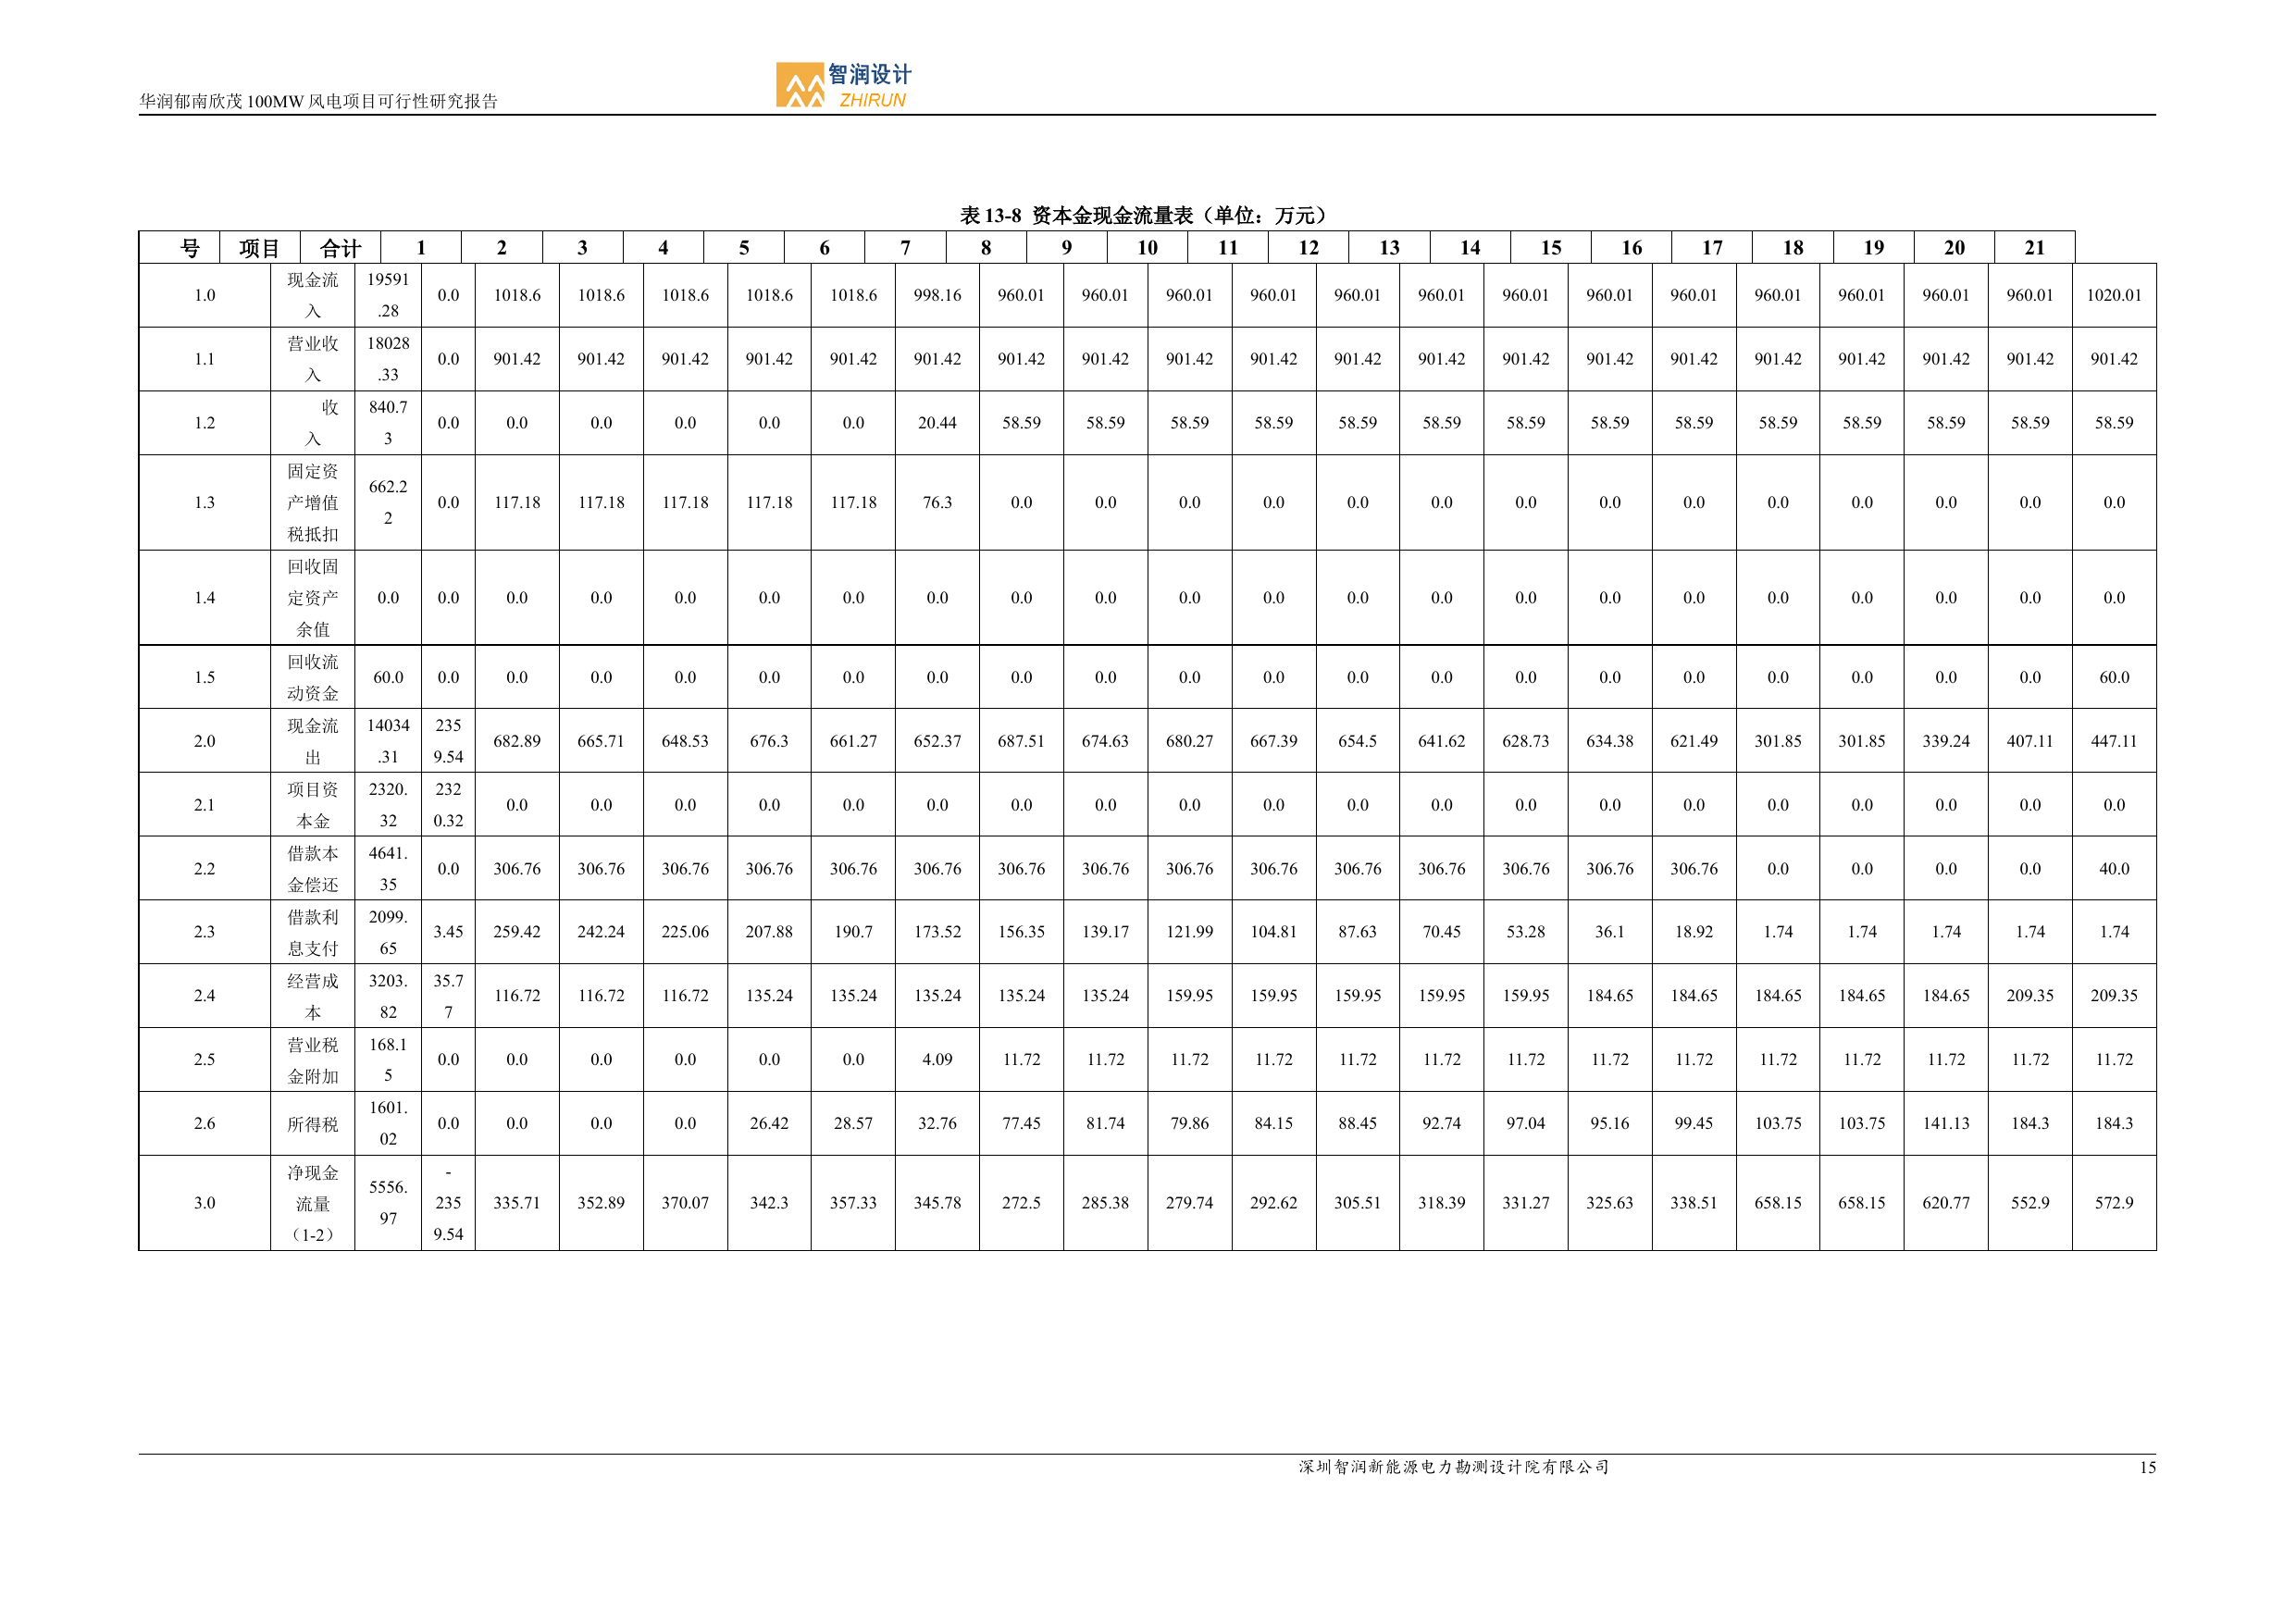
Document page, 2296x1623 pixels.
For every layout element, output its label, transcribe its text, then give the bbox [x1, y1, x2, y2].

table_cell 159.95 [1233, 964, 1316, 1027]
table_cell 135.24 [1064, 964, 1148, 1027]
table_cell 固定资产增值税抵扣 [271, 455, 354, 549]
table_cell 184.65 [1820, 964, 1904, 1027]
table_cell 14034.31 [355, 709, 421, 772]
table_cell 306.76 [1317, 836, 1399, 899]
table_cell 259.42 [476, 900, 559, 963]
table_header 4 [624, 231, 703, 263]
table_cell 0.0 [1400, 773, 1483, 836]
table_header 17 [1672, 231, 1752, 263]
table_cell 184.65 [1569, 964, 1652, 1027]
table_header 1 [381, 231, 461, 263]
table_cell 1.5 [140, 646, 270, 708]
table_cell 306.76 [1484, 836, 1568, 899]
table_cell 0.0 [560, 773, 643, 836]
table_header 2 [462, 231, 542, 263]
table_cell 经营成本 [271, 964, 354, 1027]
table_cell 58.59 [1484, 391, 1568, 454]
table_header 10 [1108, 231, 1187, 263]
table_cell 960.01 [1064, 264, 1148, 327]
table_cell 135.24 [812, 964, 895, 1027]
table_cell 0.0 [1148, 455, 1232, 549]
table_cell 641.62 [1400, 709, 1483, 772]
table_cell 19591.28 [355, 264, 421, 327]
table_cell 60.0 [355, 646, 421, 708]
table_cell 4641.35 [355, 836, 421, 899]
table_cell 18.92 [1653, 900, 1736, 963]
table_cell 2.5 [140, 1028, 270, 1091]
table_cell 901.42 [728, 328, 811, 390]
table_cell 306.76 [560, 836, 643, 899]
table_cell 1601.02 [355, 1092, 421, 1155]
table_cell 960.01 [1653, 264, 1736, 327]
table_cell 3203.82 [355, 964, 421, 1027]
table_cell 回收流动资金 [271, 646, 354, 708]
table_cell 11.72 [1820, 1028, 1904, 1091]
table_cell 0.0 [1317, 773, 1399, 836]
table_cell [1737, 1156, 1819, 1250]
table_cell 0.0 [1905, 455, 1988, 549]
table_cell 0.0 [1569, 773, 1652, 836]
table_cell 901.42 [1653, 328, 1736, 390]
table_header 6 [785, 231, 864, 263]
table_cell 0.0 [1233, 773, 1316, 836]
table_cell 0.0 [560, 646, 643, 708]
table_cell 2.1 [140, 773, 270, 836]
table_cell 301.85 [1820, 709, 1904, 772]
table_cell -2359.54 [422, 1156, 475, 1250]
table_cell 0.0 [476, 391, 559, 454]
table_cell 209.35 [2073, 964, 2156, 1027]
table_cell 11.72 [1148, 1028, 1232, 1091]
table_cell 674.63 [1064, 709, 1148, 772]
table_cell 现金流出 [271, 709, 354, 772]
table_cell 901.42 [1233, 328, 1316, 390]
table_cell 0.0 [980, 646, 1063, 708]
table_cell 99.45 [1653, 1092, 1736, 1155]
table_cell 0.0 [1569, 551, 1652, 644]
table_cell 58.59 [1317, 391, 1399, 454]
table_cell 159.95 [1148, 964, 1232, 1027]
table_cell 168.15 [355, 1028, 421, 1091]
table_cell 184.65 [1905, 964, 1988, 1027]
table_cell 0.0 [422, 836, 475, 899]
table_cell 0.0 [422, 328, 475, 390]
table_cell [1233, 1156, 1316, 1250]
table_cell 1018.6 [560, 264, 643, 327]
table_cell 0.0 [476, 646, 559, 708]
table_cell 0.0 [1820, 773, 1904, 836]
table_cell 0.0 [1484, 646, 1568, 708]
table_header 19 [1834, 231, 1914, 263]
table_cell 306.76 [1233, 836, 1316, 899]
table_cell 1.0 [140, 264, 270, 327]
table_cell 0.0 [1233, 646, 1316, 708]
table_header 18 [1753, 231, 1833, 263]
table_cell 0.0 [1317, 646, 1399, 708]
table_cell 0.0 [1820, 551, 1904, 644]
table_cell 0.0 [644, 1028, 727, 1091]
table_cell 0.0 [812, 646, 895, 708]
table_cell 0.0 [1064, 455, 1148, 549]
table_cell 0.0 [1737, 646, 1819, 708]
table_cell 0.0 [812, 391, 895, 454]
table_cell 0.0 [560, 1092, 643, 1155]
table_cell 2.4 [140, 964, 270, 1027]
table_cell 58.59 [1737, 391, 1819, 454]
table_cell 960.01 [980, 264, 1063, 327]
table_cell 补贴收入 [271, 391, 354, 454]
table_cell 156.35 [980, 900, 1063, 963]
table_cell 营业收入 [271, 328, 354, 390]
table_cell 117.18 [476, 455, 559, 549]
table_cell 92.74 [1400, 1092, 1483, 1155]
table_cell 960.01 [1569, 264, 1652, 327]
table_cell 116.72 [560, 964, 643, 1027]
table_cell 1.1 [140, 328, 270, 390]
table_cell 121.99 [1148, 900, 1232, 963]
table_cell 159.95 [1400, 964, 1483, 1027]
table_cell 667.39 [1233, 709, 1316, 772]
table_cell 0.0 [644, 773, 727, 836]
table_cell 0.0 [980, 773, 1063, 836]
table_cell 242.24 [560, 900, 643, 963]
table_cell 0.0 [728, 773, 811, 836]
table_cell 901.42 [1989, 328, 2072, 390]
table_cell 0.0 [812, 551, 895, 644]
table_cell 0.0 [1905, 773, 1988, 836]
table_cell 998.16 [896, 264, 979, 327]
table_cell 960.01 [1905, 264, 1988, 327]
table_cell 103.75 [1820, 1092, 1904, 1155]
table_cell 117.18 [728, 455, 811, 549]
table_cell 53.28 [1484, 900, 1568, 963]
table_cell 0.0 [422, 1092, 475, 1155]
table_cell 0.0 [476, 551, 559, 644]
table_cell 11.72 [1569, 1028, 1652, 1091]
table_cell 项目资本金 [271, 773, 354, 836]
table_cell 现金流入 [271, 264, 354, 327]
table_cell 357.33 [812, 1156, 895, 1250]
table_cell 0.0 [1905, 836, 1988, 899]
table_cell 0.0 [1989, 551, 2072, 644]
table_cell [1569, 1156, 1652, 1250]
table_cell 2.0 [140, 709, 270, 772]
table_cell 335.71 [476, 1156, 559, 1250]
table_cell 11.72 [1989, 1028, 2072, 1091]
table_cell 648.53 [644, 709, 727, 772]
table_cell 345.78 [896, 1156, 979, 1250]
table_cell 687.51 [980, 709, 1063, 772]
table_cell 0.0 [1653, 455, 1736, 549]
table_cell 58.59 [1233, 391, 1316, 454]
table_cell 11.72 [1317, 1028, 1399, 1091]
table_cell 0.0 [1737, 455, 1819, 549]
table_cell 190.7 [812, 900, 895, 963]
table_cell 1.4 [140, 551, 270, 644]
table_cell 11.72 [1737, 1028, 1819, 1091]
table_cell 117.18 [560, 455, 643, 549]
table_cell 1.74 [1737, 900, 1819, 963]
table_cell 173.52 [896, 900, 979, 963]
table_cell 0.0 [1484, 773, 1568, 836]
table_cell 0.0 [1737, 551, 1819, 644]
table_cell 0.0 [1989, 836, 2072, 899]
table_header 5 [704, 231, 784, 263]
table_cell 0.0 [476, 1092, 559, 1155]
table_cell 0.0 [560, 391, 643, 454]
table_cell 0.0 [644, 646, 727, 708]
table_cell 1.74 [1905, 900, 1988, 963]
table_cell 0.0 [1820, 646, 1904, 708]
table_cell 0.0 [1569, 455, 1652, 549]
table_cell 所得税 [271, 1092, 354, 1155]
table_cell 0.0 [896, 646, 979, 708]
table_cell 840.73 [355, 391, 421, 454]
table_cell 621.49 [1653, 709, 1736, 772]
table_cell 0.0 [1905, 551, 1988, 644]
table_cell 0.0 [812, 773, 895, 836]
table_header 项目 [220, 231, 300, 263]
table_cell 0.0 [1905, 646, 1988, 708]
table_cell 960.01 [1233, 264, 1316, 327]
table_cell 301.85 [1737, 709, 1819, 772]
table_cell 0.0 [1653, 551, 1736, 644]
table_cell 0.0 [422, 264, 475, 327]
table_cell 借款本金偿还 [271, 836, 354, 899]
table_cell 0.0 [1148, 551, 1232, 644]
table_header 15 [1511, 231, 1591, 263]
table_cell 18028.33 [355, 328, 421, 390]
table_header 7 [865, 231, 946, 263]
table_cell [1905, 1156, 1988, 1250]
table_cell 0.0 [644, 391, 727, 454]
table_cell 20.44 [896, 391, 979, 454]
table_cell 26.42 [728, 1092, 811, 1155]
table_cell 0.0 [728, 646, 811, 708]
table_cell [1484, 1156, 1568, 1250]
table_cell 306.76 [728, 836, 811, 899]
table_cell 306.76 [1400, 836, 1483, 899]
table_cell 654.5 [1317, 709, 1399, 772]
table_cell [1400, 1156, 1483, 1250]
table_cell 0.0 [1737, 836, 1819, 899]
table_cell 0.0 [1064, 551, 1148, 644]
table_cell 11.72 [1064, 1028, 1148, 1091]
table_cell 370.07 [644, 1156, 727, 1250]
table_cell 901.42 [644, 328, 727, 390]
table_cell 342.3 [728, 1156, 811, 1250]
table_cell 60.0 [2073, 646, 2156, 708]
table_cell 0.0 [644, 1092, 727, 1155]
table_cell 11.72 [1400, 1028, 1483, 1091]
table_cell 11.72 [1484, 1028, 1568, 1091]
table_cell 0.0 [1064, 773, 1148, 836]
table_cell 0.0 [2073, 455, 2156, 549]
table_header 20 [1915, 231, 1994, 263]
table_cell 901.42 [2073, 328, 2156, 390]
table_cell 225.06 [644, 900, 727, 963]
table_cell 0.0 [1820, 836, 1904, 899]
table_cell 1018.6 [728, 264, 811, 327]
table_cell 58.59 [1064, 391, 1148, 454]
table_cell 901.42 [1820, 328, 1904, 390]
table_cell 901.42 [1905, 328, 1988, 390]
table_cell 104.81 [1233, 900, 1316, 963]
table_cell 901.42 [1484, 328, 1568, 390]
table_cell 1018.6 [476, 264, 559, 327]
table_header 3 [543, 231, 623, 263]
table_cell 0.0 [728, 1028, 811, 1091]
table_cell 306.76 [476, 836, 559, 899]
text 表13-8 资本金现金流量表（单位：万元） [139, 199, 2156, 230]
table_cell 79.86 [1148, 1092, 1232, 1155]
table_cell 0.0 [728, 391, 811, 454]
table_cell 2.3 [140, 900, 270, 963]
table_cell 1.74 [2073, 900, 2156, 963]
table_cell 36.1 [1569, 900, 1652, 963]
table_cell 901.42 [980, 328, 1063, 390]
table_cell 0.0 [728, 551, 811, 644]
table_header 12 [1269, 231, 1348, 263]
table_cell 58.59 [1569, 391, 1652, 454]
table_cell 0.0 [355, 551, 421, 644]
table_cell 28.57 [812, 1092, 895, 1155]
table_cell 58.59 [980, 391, 1063, 454]
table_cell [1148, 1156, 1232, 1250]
table_cell 5556.97 [355, 1156, 421, 1250]
table_cell 0.0 [1484, 551, 1568, 644]
table_cell 0.0 [1400, 646, 1483, 708]
table_cell 960.01 [1989, 264, 2072, 327]
table_cell 58.59 [2073, 391, 2156, 454]
table_cell 97.04 [1484, 1092, 1568, 1155]
table_header 13 [1349, 231, 1430, 263]
table_cell 0.0 [422, 1028, 475, 1091]
table_cell 0.0 [1569, 646, 1652, 708]
table_header 8 [947, 231, 1026, 263]
table_cell 306.76 [644, 836, 727, 899]
table_cell 0.0 [980, 551, 1063, 644]
table_cell 184.65 [1653, 964, 1736, 1027]
table_cell 0.0 [812, 1028, 895, 1091]
table_cell 0.0 [1989, 646, 2072, 708]
table_cell 1.74 [1820, 900, 1904, 963]
table_cell 95.16 [1569, 1092, 1652, 1155]
table_cell 960.01 [1737, 264, 1819, 327]
table_cell 680.27 [1148, 709, 1232, 772]
table_cell 662.22 [355, 455, 421, 549]
table_cell 87.63 [1317, 900, 1399, 963]
table_cell 306.76 [812, 836, 895, 899]
table_cell 0.0 [560, 1028, 643, 1091]
table_cell 2359.54 [422, 709, 475, 772]
table_cell 40.0 [2073, 836, 2156, 899]
table_cell 207.88 [728, 900, 811, 963]
table_cell 88.45 [1317, 1092, 1399, 1155]
table_cell 661.27 [812, 709, 895, 772]
table_cell 70.45 [1400, 900, 1483, 963]
table_cell 0.0 [422, 551, 475, 644]
table_cell 901.42 [1064, 328, 1148, 390]
table_cell 0.0 [1317, 551, 1399, 644]
table_cell 1.3 [140, 455, 270, 549]
table_cell 2.6 [140, 1092, 270, 1155]
table_cell 1.2 [140, 391, 270, 454]
table_cell 0.0 [1317, 455, 1399, 549]
table_cell 77.45 [980, 1092, 1063, 1155]
table_header 序号 [140, 231, 219, 263]
table_cell 0.0 [422, 646, 475, 708]
table_cell 11.72 [1905, 1028, 1988, 1091]
table_cell 116.72 [644, 964, 727, 1027]
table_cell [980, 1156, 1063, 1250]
table_cell 2320.32 [422, 773, 475, 836]
table_cell 0.0 [422, 391, 475, 454]
table_header 11 [1188, 231, 1268, 263]
table_cell 回收固定资产余值 [271, 551, 354, 644]
table_cell 1.74 [1989, 900, 2072, 963]
table_header 合计 [301, 231, 380, 263]
table_cell 0.0 [1400, 551, 1483, 644]
table_cell 447.11 [2073, 709, 2156, 772]
table_cell 960.01 [1317, 264, 1399, 327]
table_cell 960.01 [1820, 264, 1904, 327]
table_cell 306.76 [1148, 836, 1232, 899]
table_cell 901.42 [476, 328, 559, 390]
table_cell 901.42 [1737, 328, 1819, 390]
table_cell 0.0 [1400, 455, 1483, 549]
table_cell 2099.65 [355, 900, 421, 963]
table_cell 352.89 [560, 1156, 643, 1250]
table_cell 58.59 [1989, 391, 2072, 454]
table_cell 1020.01 [2073, 264, 2156, 327]
table_cell 3.45 [422, 900, 475, 963]
table_cell 0.0 [1989, 455, 2072, 549]
table_cell 676.3 [728, 709, 811, 772]
table_cell 58.59 [1148, 391, 1232, 454]
table_cell 901.42 [1317, 328, 1399, 390]
table_cell 901.42 [896, 328, 979, 390]
table_cell 35.77 [422, 964, 475, 1027]
table_cell 0.0 [1484, 455, 1568, 549]
table_cell 净现金流量（1-2） [271, 1156, 354, 1250]
table_header 14 [1431, 231, 1510, 263]
table_cell 652.37 [896, 709, 979, 772]
table_cell 901.42 [1569, 328, 1652, 390]
table_cell 628.73 [1484, 709, 1568, 772]
table_cell 306.76 [1653, 836, 1736, 899]
table_cell 0.0 [644, 551, 727, 644]
table_cell 901.42 [1400, 328, 1483, 390]
table_cell 184.65 [1737, 964, 1819, 1027]
table_cell 0.0 [422, 455, 475, 549]
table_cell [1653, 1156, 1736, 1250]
table_cell 0.0 [476, 1028, 559, 1091]
table_cell 159.95 [1484, 964, 1568, 1027]
table_cell 135.24 [728, 964, 811, 1027]
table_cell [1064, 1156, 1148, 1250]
table_cell 11.72 [1233, 1028, 1316, 1091]
table_cell 0.0 [476, 773, 559, 836]
table_cell 0.0 [980, 455, 1063, 549]
table_cell 84.15 [1233, 1092, 1316, 1155]
table_cell 1018.6 [812, 264, 895, 327]
table_cell 借款利息支付 [271, 900, 354, 963]
table_cell 76.3 [896, 455, 979, 549]
table_cell 901.42 [1148, 328, 1232, 390]
table_cell 58.59 [1653, 391, 1736, 454]
table_cell 960.01 [1148, 264, 1232, 327]
table_cell 135.24 [980, 964, 1063, 1027]
table_cell 58.59 [1905, 391, 1988, 454]
table_cell 117.18 [644, 455, 727, 549]
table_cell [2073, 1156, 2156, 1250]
table_cell 2320.32 [355, 773, 421, 836]
picture [776, 60, 912, 108]
table_cell 11.72 [1653, 1028, 1736, 1091]
table_cell 139.17 [1064, 900, 1148, 963]
table_cell 184.3 [2073, 1092, 2156, 1155]
table_cell 665.71 [560, 709, 643, 772]
table_header 16 [1592, 231, 1671, 263]
table_cell 32.76 [896, 1092, 979, 1155]
table_cell 0.0 [2073, 551, 2156, 644]
table_cell 3.0 [140, 1156, 270, 1250]
table_cell 0.0 [2073, 773, 2156, 836]
table_cell 0.0 [1653, 773, 1736, 836]
table_cell 901.42 [812, 328, 895, 390]
table_cell 0.0 [1989, 773, 2072, 836]
table_cell 58.59 [1400, 391, 1483, 454]
table_cell 117.18 [812, 455, 895, 549]
table_cell 634.38 [1569, 709, 1652, 772]
table_cell 141.13 [1905, 1092, 1988, 1155]
table_cell 0.0 [1653, 646, 1736, 708]
table_cell 0.0 [1148, 646, 1232, 708]
table_cell 960.01 [1484, 264, 1568, 327]
table_cell 营业税金附加 [271, 1028, 354, 1091]
table_cell 11.72 [980, 1028, 1063, 1091]
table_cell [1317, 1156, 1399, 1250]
table_cell 0.0 [1737, 773, 1819, 836]
table_header 9 [1027, 231, 1107, 263]
table_cell 0.0 [896, 551, 979, 644]
table_cell 0.0 [1148, 773, 1232, 836]
table_cell 306.76 [1569, 836, 1652, 899]
table_cell 306.76 [896, 836, 979, 899]
table_cell 0.0 [896, 773, 979, 836]
table_cell 0.0 [1233, 551, 1316, 644]
table_cell 135.24 [896, 964, 979, 1027]
table_cell 407.11 [1989, 709, 2072, 772]
table_cell 159.95 [1317, 964, 1399, 1027]
table_cell 682.89 [476, 709, 559, 772]
table_cell 209.35 [1989, 964, 2072, 1027]
table_cell 306.76 [1064, 836, 1148, 899]
table_cell 0.0 [1064, 646, 1148, 708]
table_cell 4.09 [896, 1028, 979, 1091]
table_cell 306.76 [980, 836, 1063, 899]
table_cell 1018.6 [644, 264, 727, 327]
table_cell 339.24 [1905, 709, 1988, 772]
table_cell 116.72 [476, 964, 559, 1027]
table_cell 0.0 [1233, 455, 1316, 549]
table_header 21 [1995, 231, 2075, 263]
table_cell 2.2 [140, 836, 270, 899]
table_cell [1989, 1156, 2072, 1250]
table_cell 960.01 [1400, 264, 1483, 327]
table_cell 0.0 [1820, 455, 1904, 549]
table_cell 81.74 [1064, 1092, 1148, 1155]
table_cell 0.0 [560, 551, 643, 644]
table_cell 184.3 [1989, 1092, 2072, 1155]
table_cell 58.59 [1820, 391, 1904, 454]
table_cell 103.75 [1737, 1092, 1819, 1155]
table_cell 11.72 [2073, 1028, 2156, 1091]
table_cell 901.42 [560, 328, 643, 390]
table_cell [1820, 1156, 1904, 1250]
